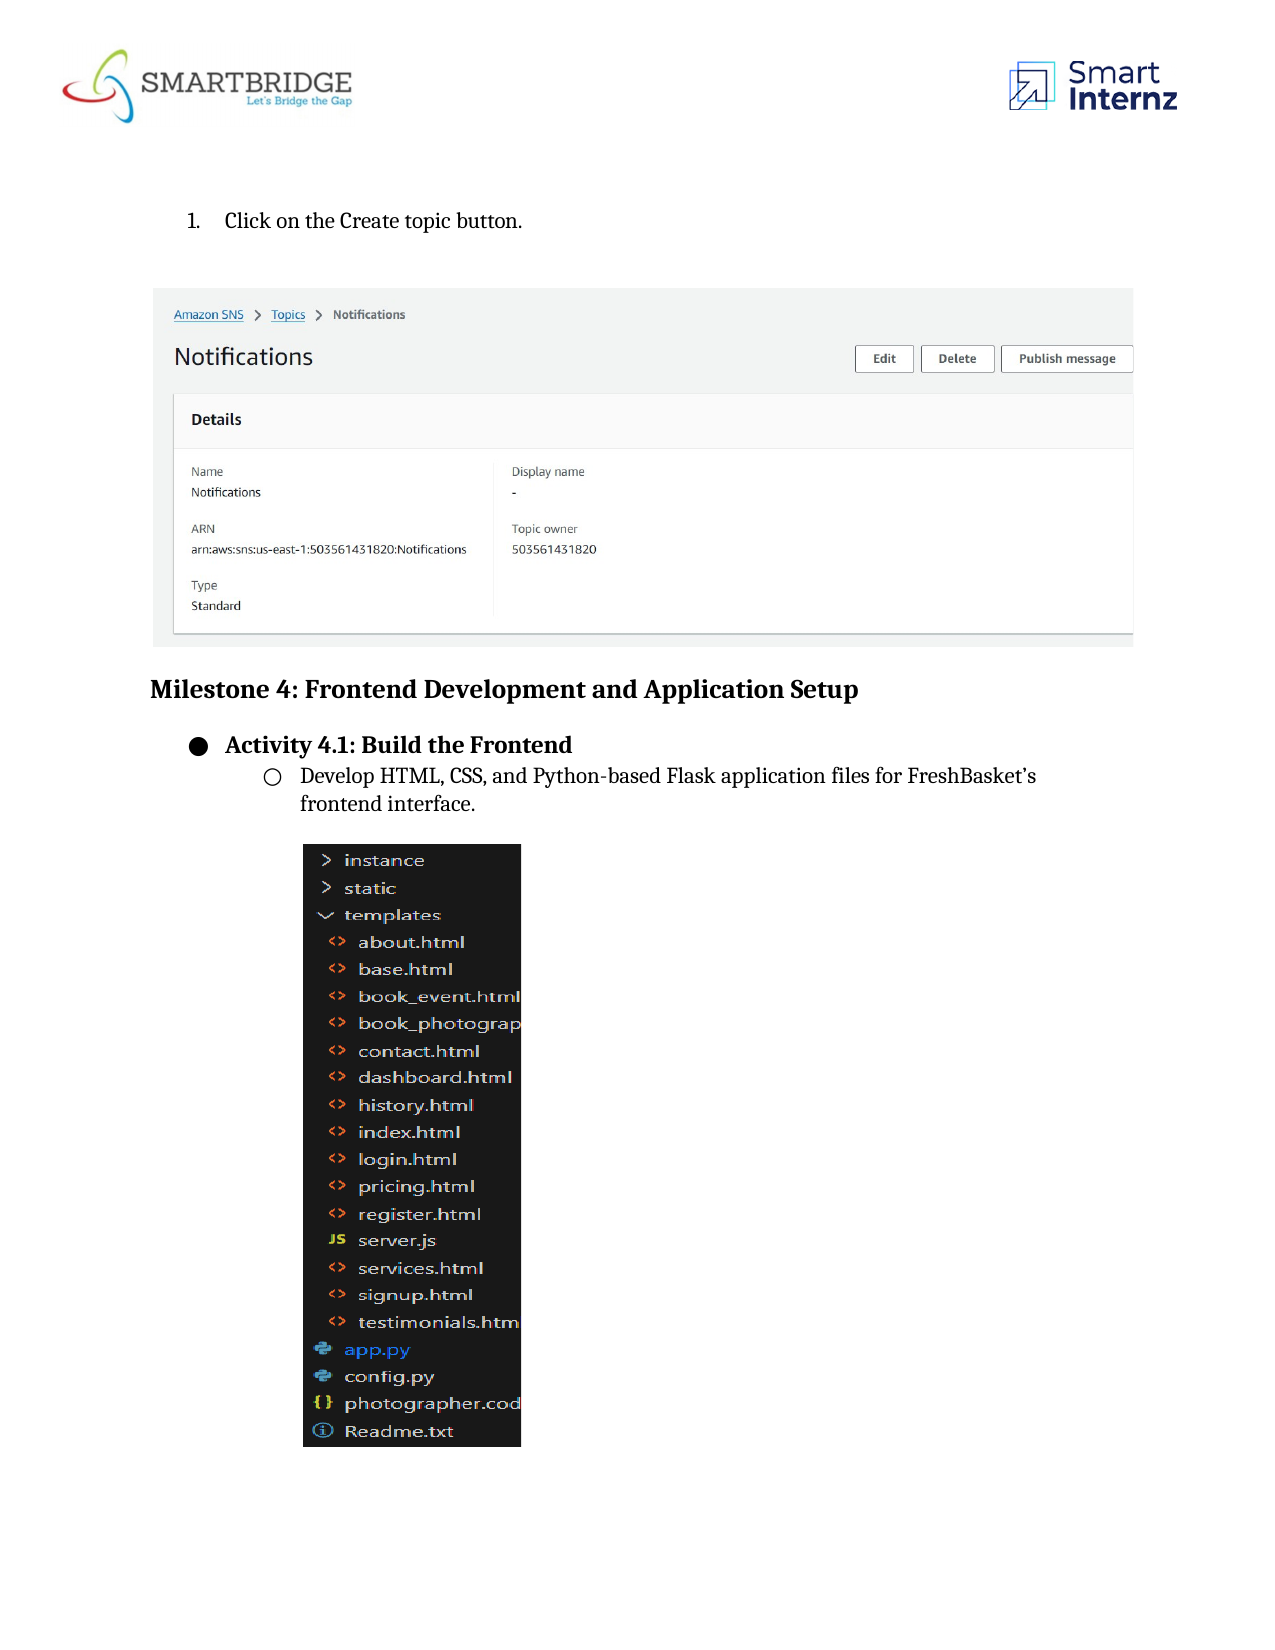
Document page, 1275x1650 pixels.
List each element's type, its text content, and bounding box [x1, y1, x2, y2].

picture [303, 844, 522, 1447]
picture [1004, 61, 1182, 110]
picture [153, 288, 1134, 647]
picture [59, 43, 355, 127]
subtitle Milestone 4: Frontend Development and Application Setup [150, 674, 1237, 706]
list Click on the Create topic button. [187, 208, 1237, 234]
list Develop HTML, CSS, and Python-based Flask application files for FreshBasket’s frontend interface. [262, 759, 1067, 817]
subtitle Activity 4.1: Build the Frontend [187, 729, 1237, 759]
